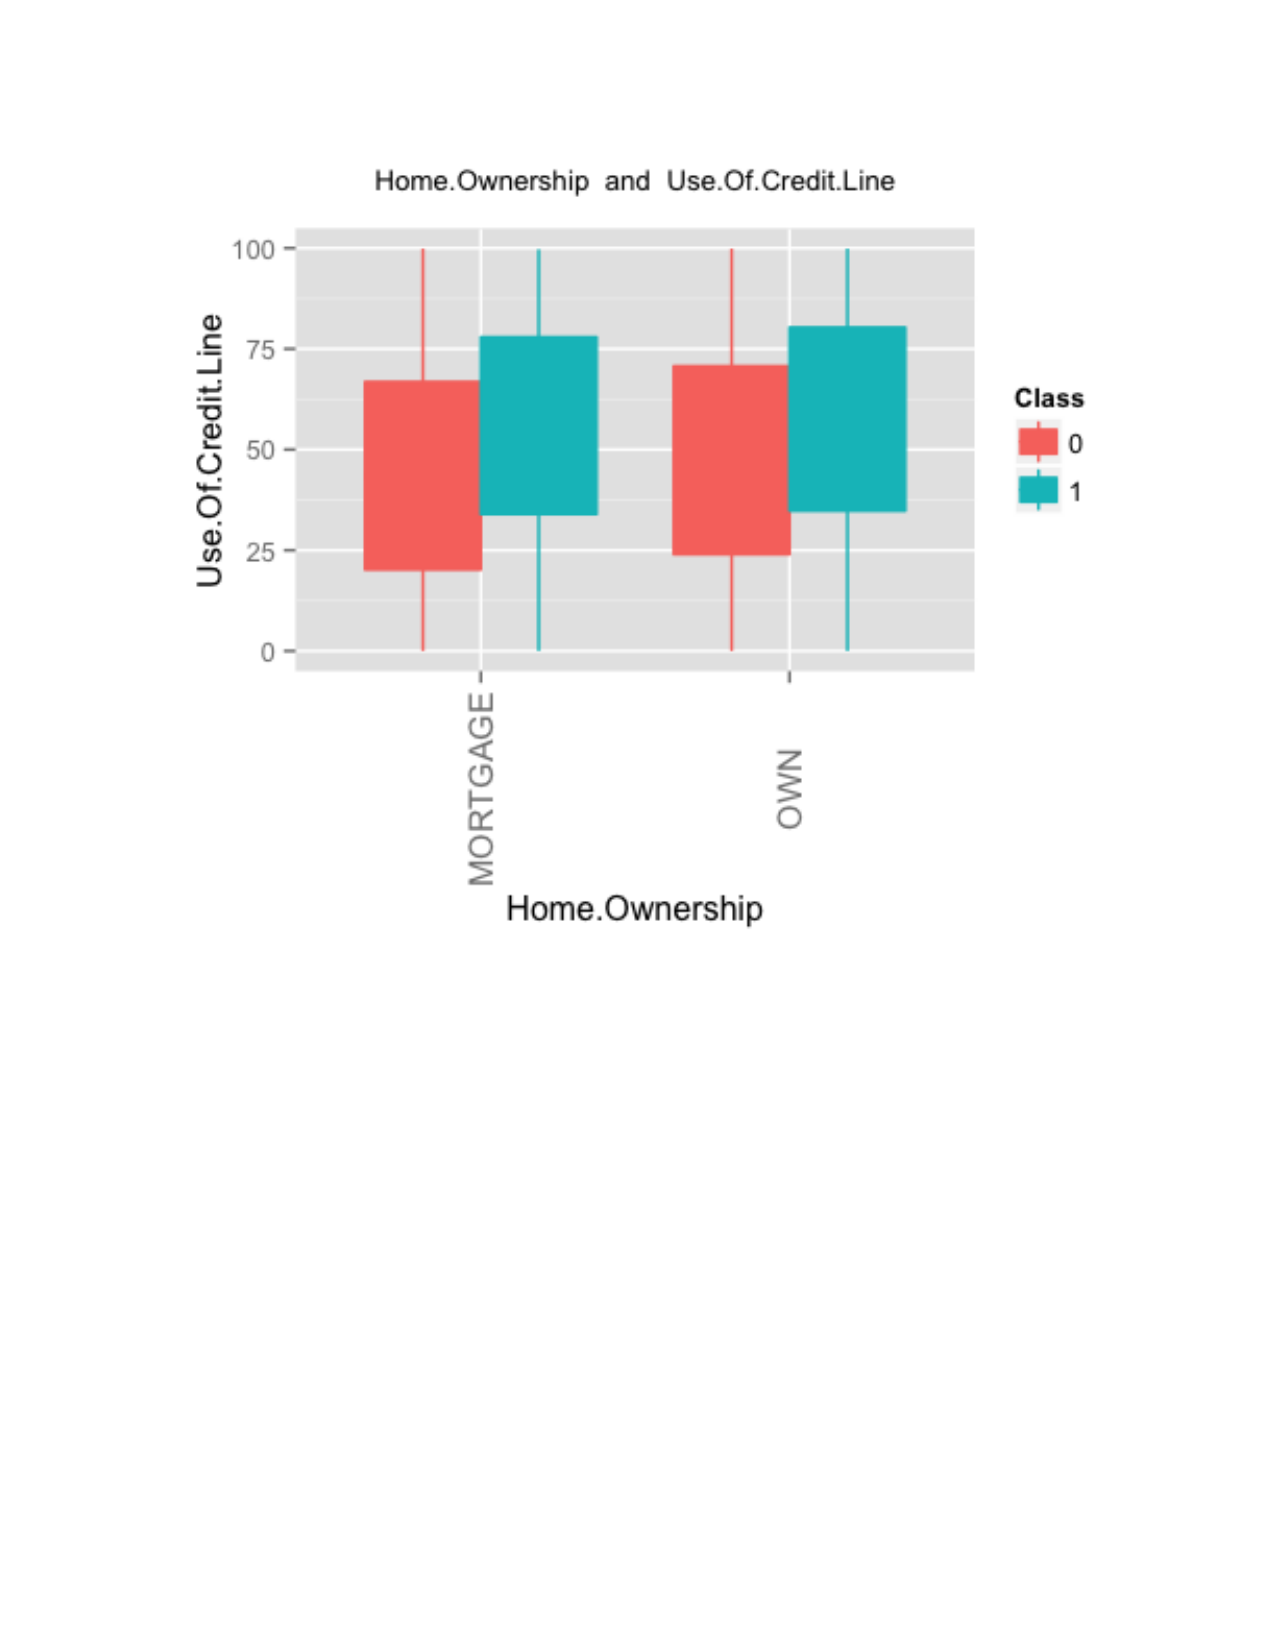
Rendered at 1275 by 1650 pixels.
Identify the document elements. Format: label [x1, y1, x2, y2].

picture [168, 150, 1169, 950]
